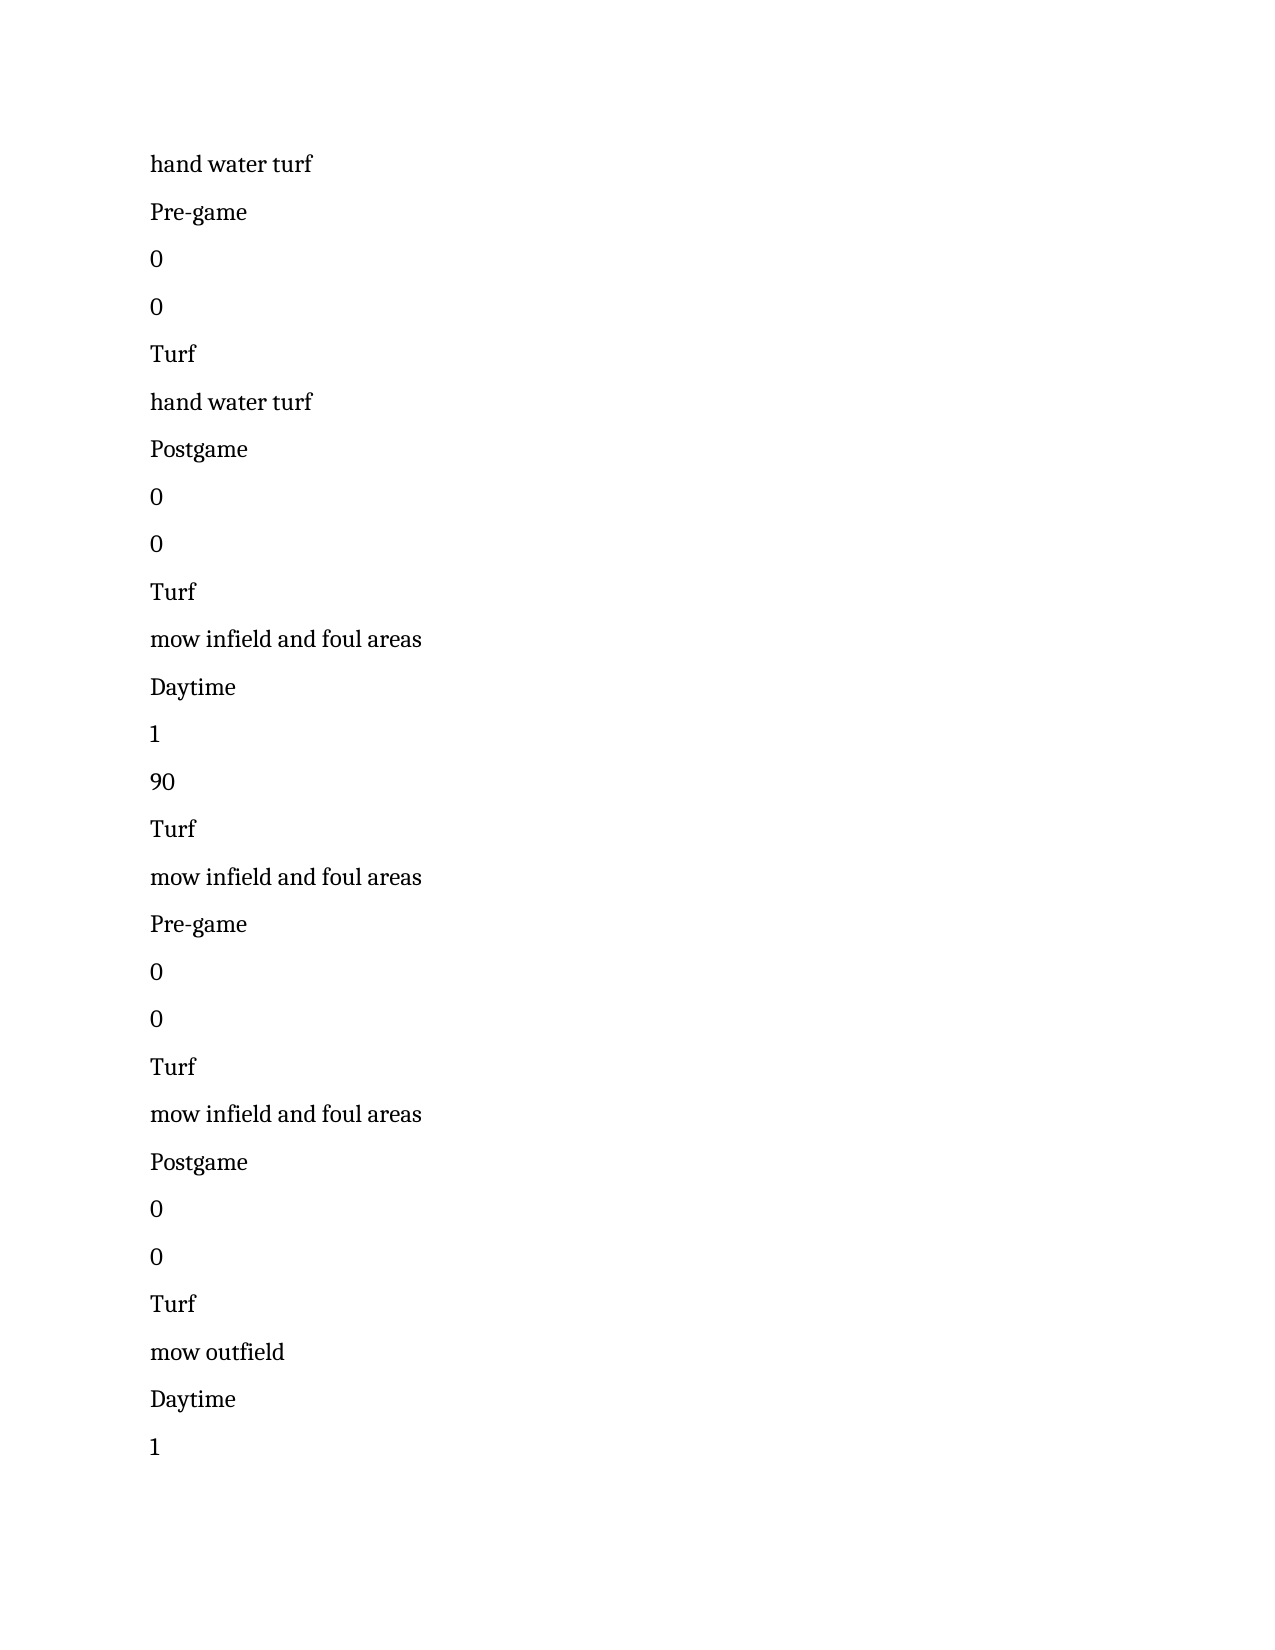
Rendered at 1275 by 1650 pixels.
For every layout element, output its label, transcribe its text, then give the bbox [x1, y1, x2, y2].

text hand water turf [150, 150, 1125, 179]
text 0 [150, 530, 1125, 559]
text 0 [150, 292, 1125, 321]
text 0 [150, 1195, 1125, 1224]
text Turf [150, 577, 1125, 606]
text Turf [150, 815, 1125, 844]
text 1 [150, 1432, 1125, 1461]
text 0 [150, 957, 1125, 986]
text Postgame [150, 1147, 1125, 1176]
text Pre-game [150, 197, 1125, 226]
text Daytime [150, 1385, 1125, 1414]
text 0 [150, 245, 1125, 274]
text Turf [150, 1290, 1125, 1319]
text Pre-game [150, 910, 1125, 939]
text 90 [150, 767, 1125, 796]
text 0 [150, 1242, 1125, 1271]
text Postgame [150, 435, 1125, 464]
text Turf [150, 1052, 1125, 1081]
text hand water turf [150, 387, 1125, 416]
text mow infield and foul areas [150, 625, 1125, 654]
text Turf [150, 340, 1125, 369]
text 0 [150, 482, 1125, 511]
text mow infield and foul areas [150, 862, 1125, 891]
text mow infield and foul areas [150, 1100, 1125, 1129]
text 0 [150, 1005, 1125, 1034]
text 1 [150, 720, 1125, 749]
text Daytime [150, 672, 1125, 701]
text mow outfield [150, 1337, 1125, 1366]
